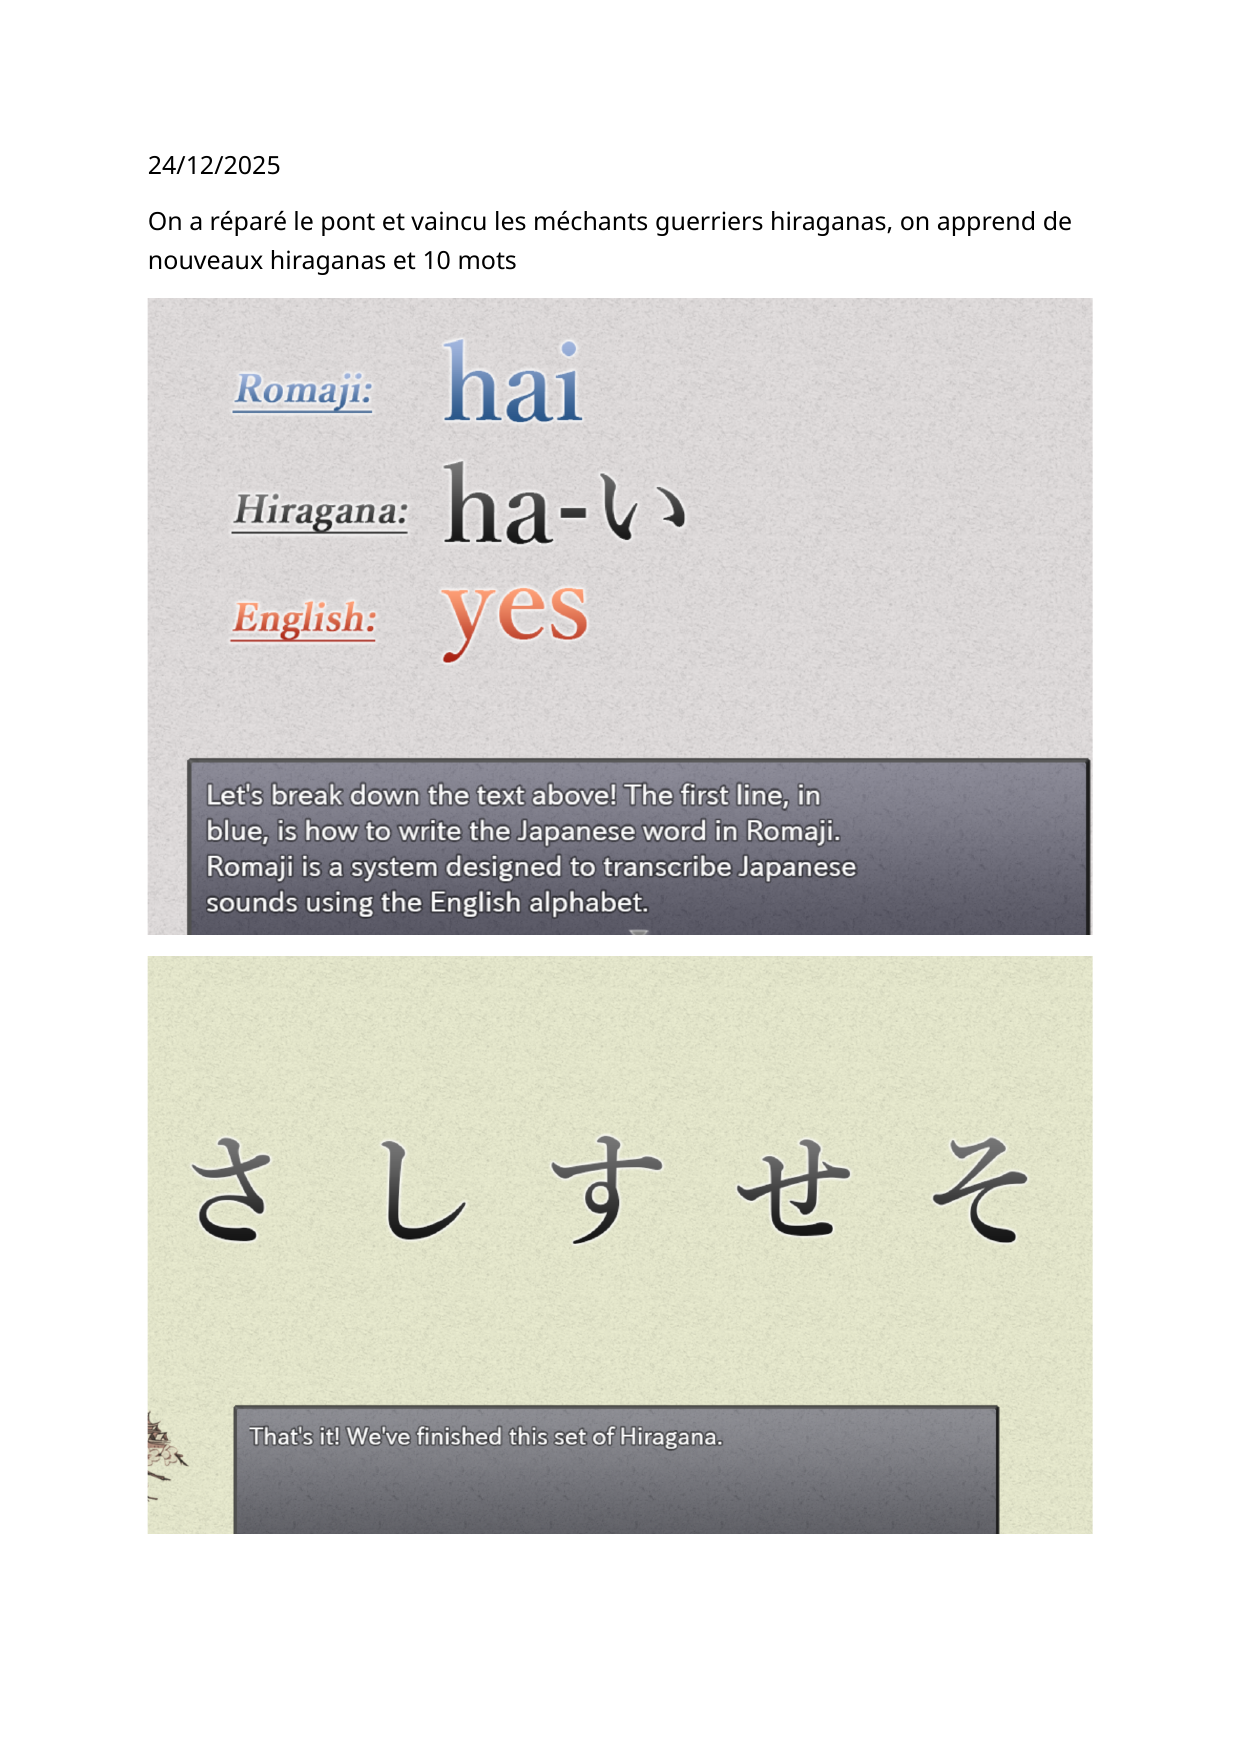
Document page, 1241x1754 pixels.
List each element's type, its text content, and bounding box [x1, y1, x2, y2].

text On a réparé le pont et vaincu les méchants guerriers hiraganas, on apprend de nouveaux hiraganas et 10 mots [148, 203, 1093, 277]
text 24/12/2025 [148, 148, 1093, 182]
picture [147, 956, 1093, 1534]
picture [147, 298, 1093, 935]
